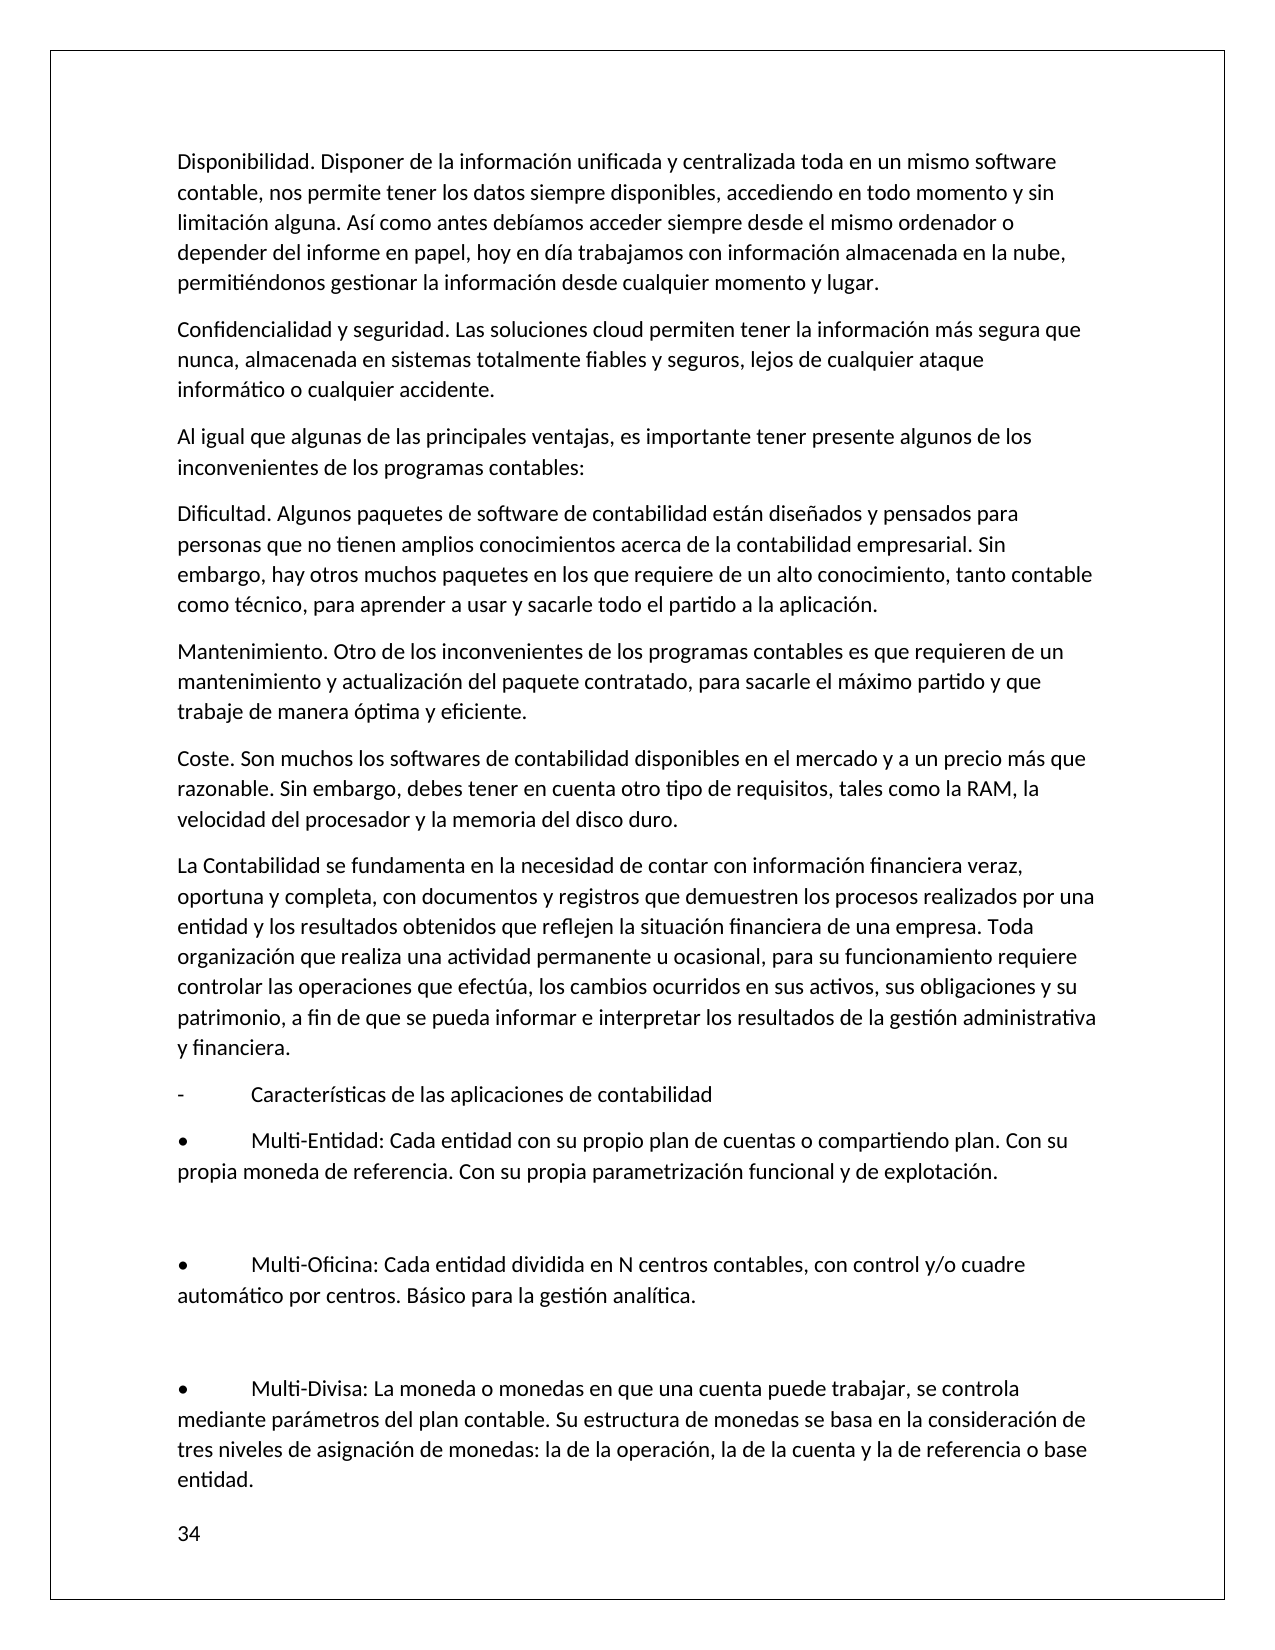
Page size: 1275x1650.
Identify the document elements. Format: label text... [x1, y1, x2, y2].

text • Multi-Oficina: Cada entidad dividida en N centros contables, con control y/o cuadre automático por centros. Básico para la gestión analítica. [177, 1251, 1098, 1309]
text • Multi-Entidad: Cada entidad con su propio plan de cuentas o compartiendo plan. Con su propia moneda de referencia. Con su propia parametrización funcional y de explotación. [177, 1127, 1098, 1185]
text • Multi-Divisa: La moneda o monedas en que una cuenta puede trabajar, se controla mediante parámetros del plan contable. Su estructura de monedas se basa en la consideración de tres niveles de asignación de monedas: la de la operación, la de la cuenta y la de referencia o base entidad. [177, 1374, 1098, 1493]
text Dificultad. Algunos paquetes de software de contabilidad están diseñados y pensados para personas que no tienen amplios conocimientos acerca de la contabilidad empresarial. Sin embargo, hay otros muchos paquetes en los que requiere de un alto conocimiento, tanto contable como técnico, para aprender a usar y sacarle todo el partido a la aplicación. [177, 499, 1098, 618]
text Disponibilidad. Disponer de la información unificada y centralizada toda en un mismo software contable, nos permite tener los datos siempre disponibles, accediendo en todo momento y sin limitación alguna. Así como antes debíamos acceder siempre desde el mismo ordenador o depender del informe en papel, hoy en día trabajamos con información almacenada en la nube, permitiéndonos gestionar la información desde cualquier momento y lugar. [177, 147, 1098, 296]
text La Contabilidad se fundamenta en la necesidad de contar con información financiera veraz, oportuna y completa, con documentos y registros que demuestren los procesos realizados por una entidad y los resultados obtenidos que reflejen la situación financiera de una empresa. Toda organización que realiza una actividad permanente u ocasional, para su funcionamiento requiere controlar las operaciones que efectúa, los cambios ocurridos en sus activos, sus obligaciones y su patrimonio, a fin de que se pueda informar e interpretar los resultados de la gestión administrativa y financiera. [177, 852, 1098, 1061]
text Mantenimiento. Otro de los inconvenientes de los programas contables es que requieren de un mantenimiento y actualización del paquete contratado, para sacarle el máximo partido y que trabaje de manera óptima y eficiente. [177, 637, 1098, 726]
text - Características de las aplicaciones de contabilidad [177, 1080, 1098, 1108]
text Confidencialidad y seguridad. Las soluciones cloud permiten tener la información más segura que nunca, almacenada en sistemas totalmente fiables y seguros, lejos de cualquier ataque informático o cualquier accidente. [177, 315, 1098, 404]
text Coste. Son muchos los softwares de contabilidad disponibles en el mercado y a un precio más que razonable. Sin embargo, debes tener en cuenta otro tipo de requisitos, tales como la RAM, la velocidad del procesador y la memoria del disco duro. [177, 744, 1098, 833]
text Al igual que algunas de las principales ventajas, es importante tener presente algunos de los inconvenientes de los programas contables: [177, 422, 1098, 481]
